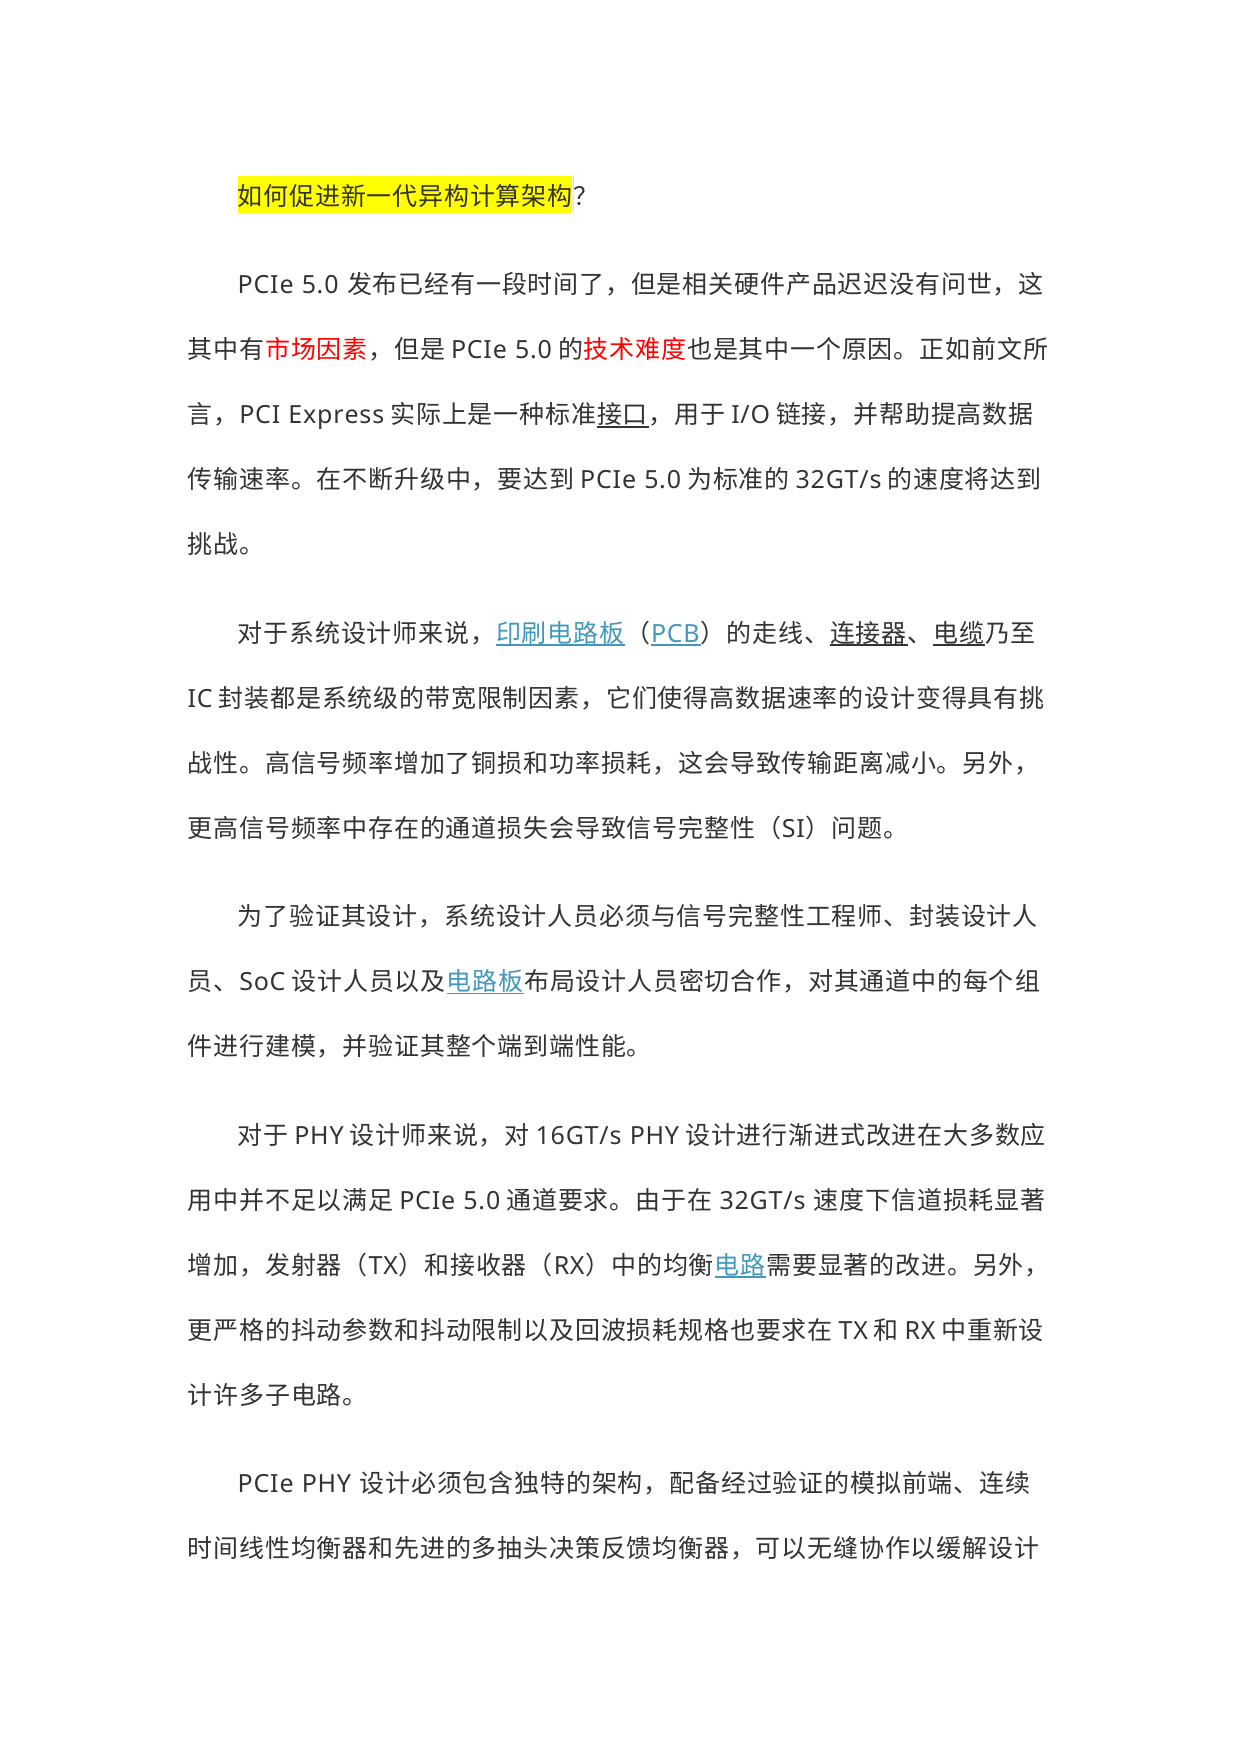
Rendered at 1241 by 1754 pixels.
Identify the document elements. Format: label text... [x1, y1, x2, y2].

text 对于系统设计师来说，印刷电路板（PCB）的走线、连接器、电缆乃至IC封装都是系统级的带宽限制因素，它们使得高数据速率的设计变得具有挑战性。高信号频率增加了铜损和功率损耗，这会导致传输距离减小。另外，更高信号频率中存在的通道损失会导致信号完整性（SI）问题。 [187, 599, 1053, 859]
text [187, 1449, 1053, 1579]
text PCIe 5.0 发布已经有一段时间了，但是相关硬件产品迟迟没有问世，这其中有市场因素，但是PCIe 5.0的技术难度也是其中一个原因。正如前文所言，PCI Express实际上是一种标准接口，用于I/O链接，并帮助提高数据传输速率。在不断升级中，要达到PCIe 5.0为标准的32GT/s的速度将达到挑战。 [187, 250, 1053, 575]
text 如何促进新一代异构计算架构？ [187, 162, 1053, 227]
text 对于PHY设计师来说，对16GT/s PHY设计进行渐进式改进在大多数应用中并不足以满足PCIe 5.0通道要求。由于在 32GT/s 速度下信道损耗显著增加，发射器（TX）和接收器（RX）中的均衡电路需要显著的改进。另外，更严格的抖动参数和抖动限制以及回波损耗规格也要求在TX和RX中重新设计许多子电路。 [187, 1101, 1053, 1426]
text 为了验证其设计，系统设计人员必须与信号完整性工程师、封装设计人员、SoC设计人员以及电路板布局设计人员密切合作，对其通道中的每个组件进行建模，并验证其整个端到端性能。 [187, 882, 1053, 1077]
